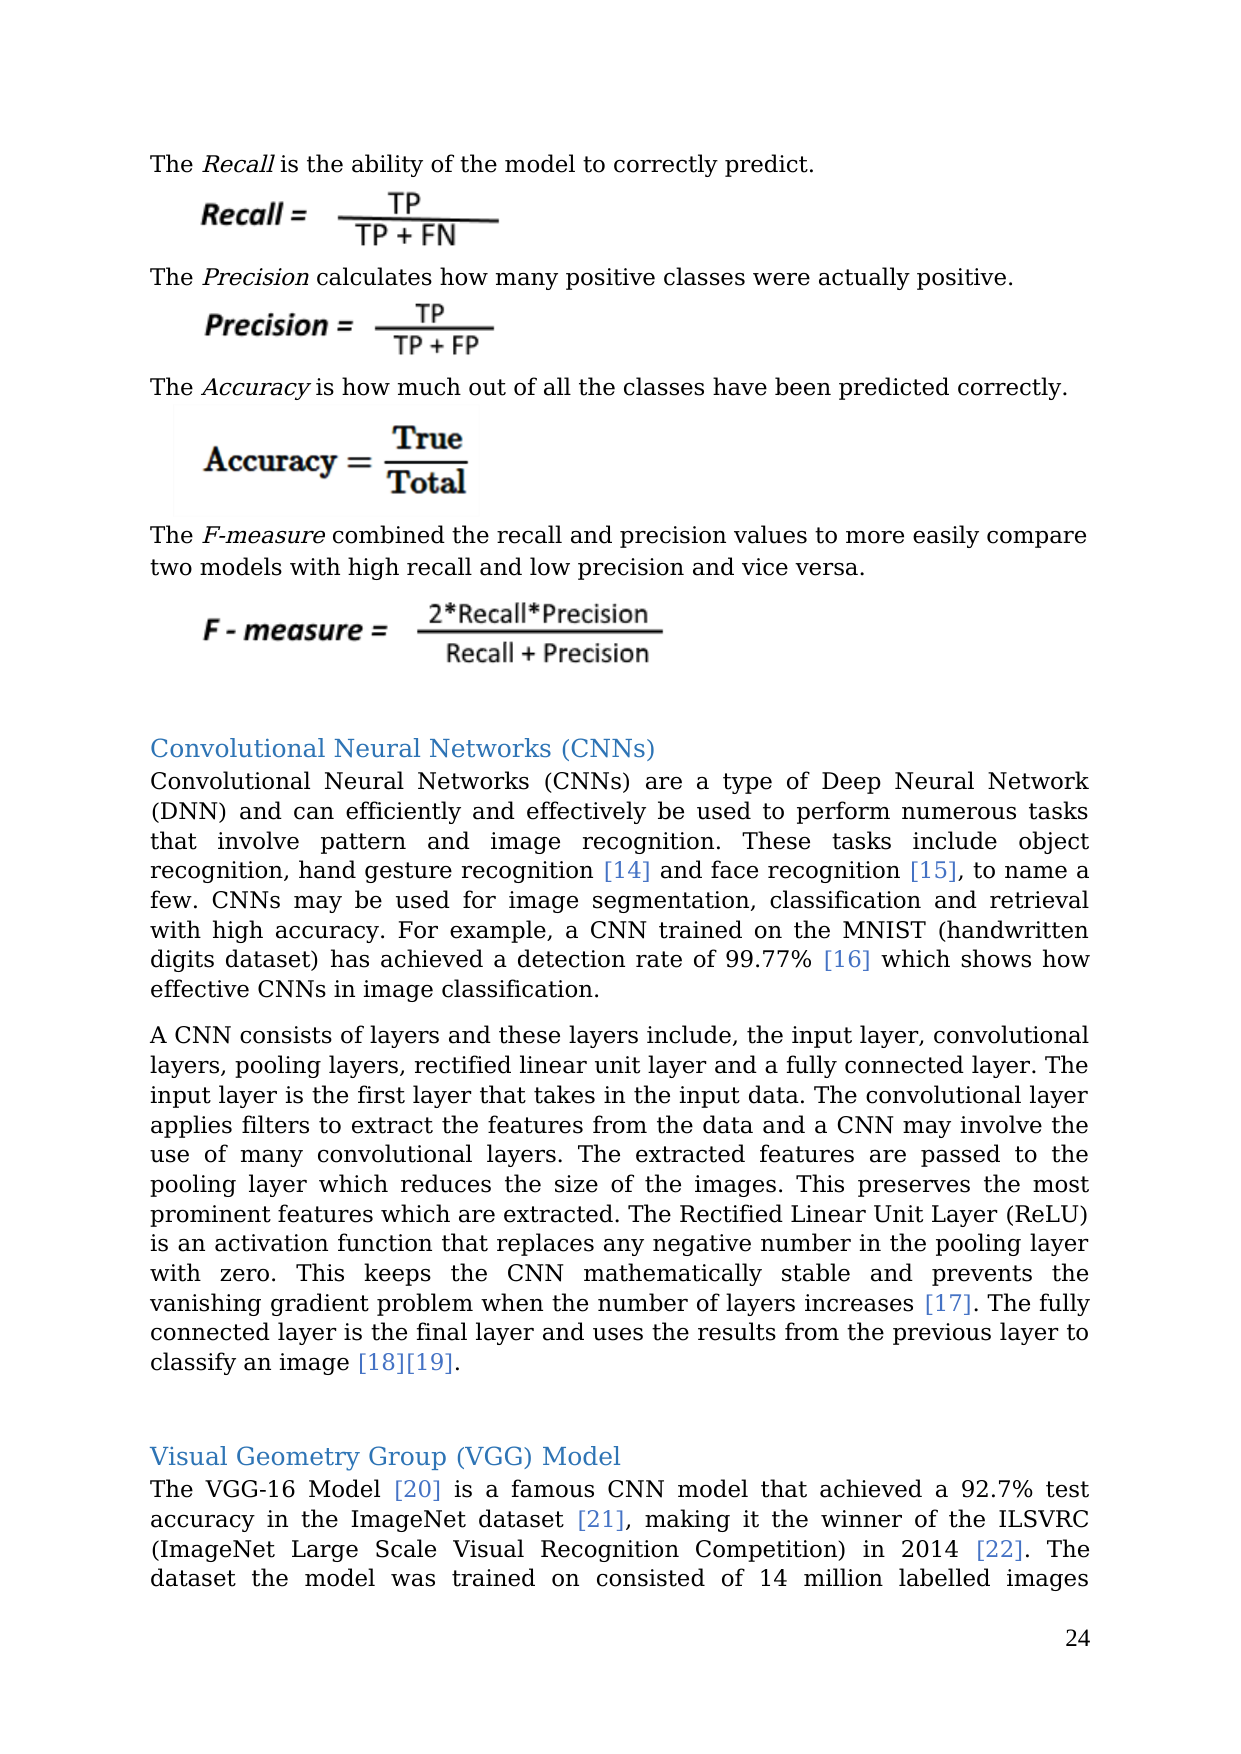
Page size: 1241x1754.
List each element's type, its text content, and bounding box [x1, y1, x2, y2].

text The Accuracy is how much out of all the classes have been predicted correctly. [150, 373, 1090, 400]
subtitle Convolutional Neural Networks (CNNs) [150, 733, 1090, 763]
text The F-measure combined the recall and precision values to more easily compare two models with high recall and low precision and vice versa. [150, 521, 1090, 580]
text A CNN consists of layers and these layers include, the input layer, convolutional layers, pooling layers, rectified linear unit layer and a fully connected layer. The input layer is the first layer that takes in the input data. The convolutional layer applies filters to extract the features from the data and a CNN may involve the use of many convolutional layers. The extracted features are passed to the pooling layer which reduces the size of the images. This preserves the most prominent features which are extracted. The Rectified Linear Unit Layer (ReLU) is an activation function that replaces any negative number in the pooling layer with zero. This keeps the CNN mathematically stable and prevents the vanishing gradient problem when the number of layers increases [17]. The fully connected layer is the final layer and uses the results from the previous layer to classify an image [18][19]. [150, 1021, 1090, 1375]
picture [150, 293, 549, 369]
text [150, 1475, 1090, 1592]
subtitle Visual Geometry Group (VGG) Model [150, 1441, 1090, 1471]
picture [175, 584, 732, 680]
picture [150, 181, 571, 258]
text The Precision calculates how many positive classes were actually positive. [150, 262, 1090, 290]
text Convolutional Neural Networks (CNNs) are a type of Deep Neural Network (DNN) and can efficiently and effectively be used to perform numerous tasks that involve pattern and image recognition. These tasks include object recognition, hand gesture recognition [14] and face recognition [15], to name a few. CNNs may be used for image segmentation, classification and retrieval with high accuracy. For example, a CNN trained on the MNIST (handwritten digits dataset) has achieved a detection rate of 99.77% [16] which shows how effective CNNs in image classification. [150, 767, 1090, 1002]
text The Recall is the ability of the model to correctly predict. [150, 150, 1090, 177]
picture [150, 404, 480, 517]
